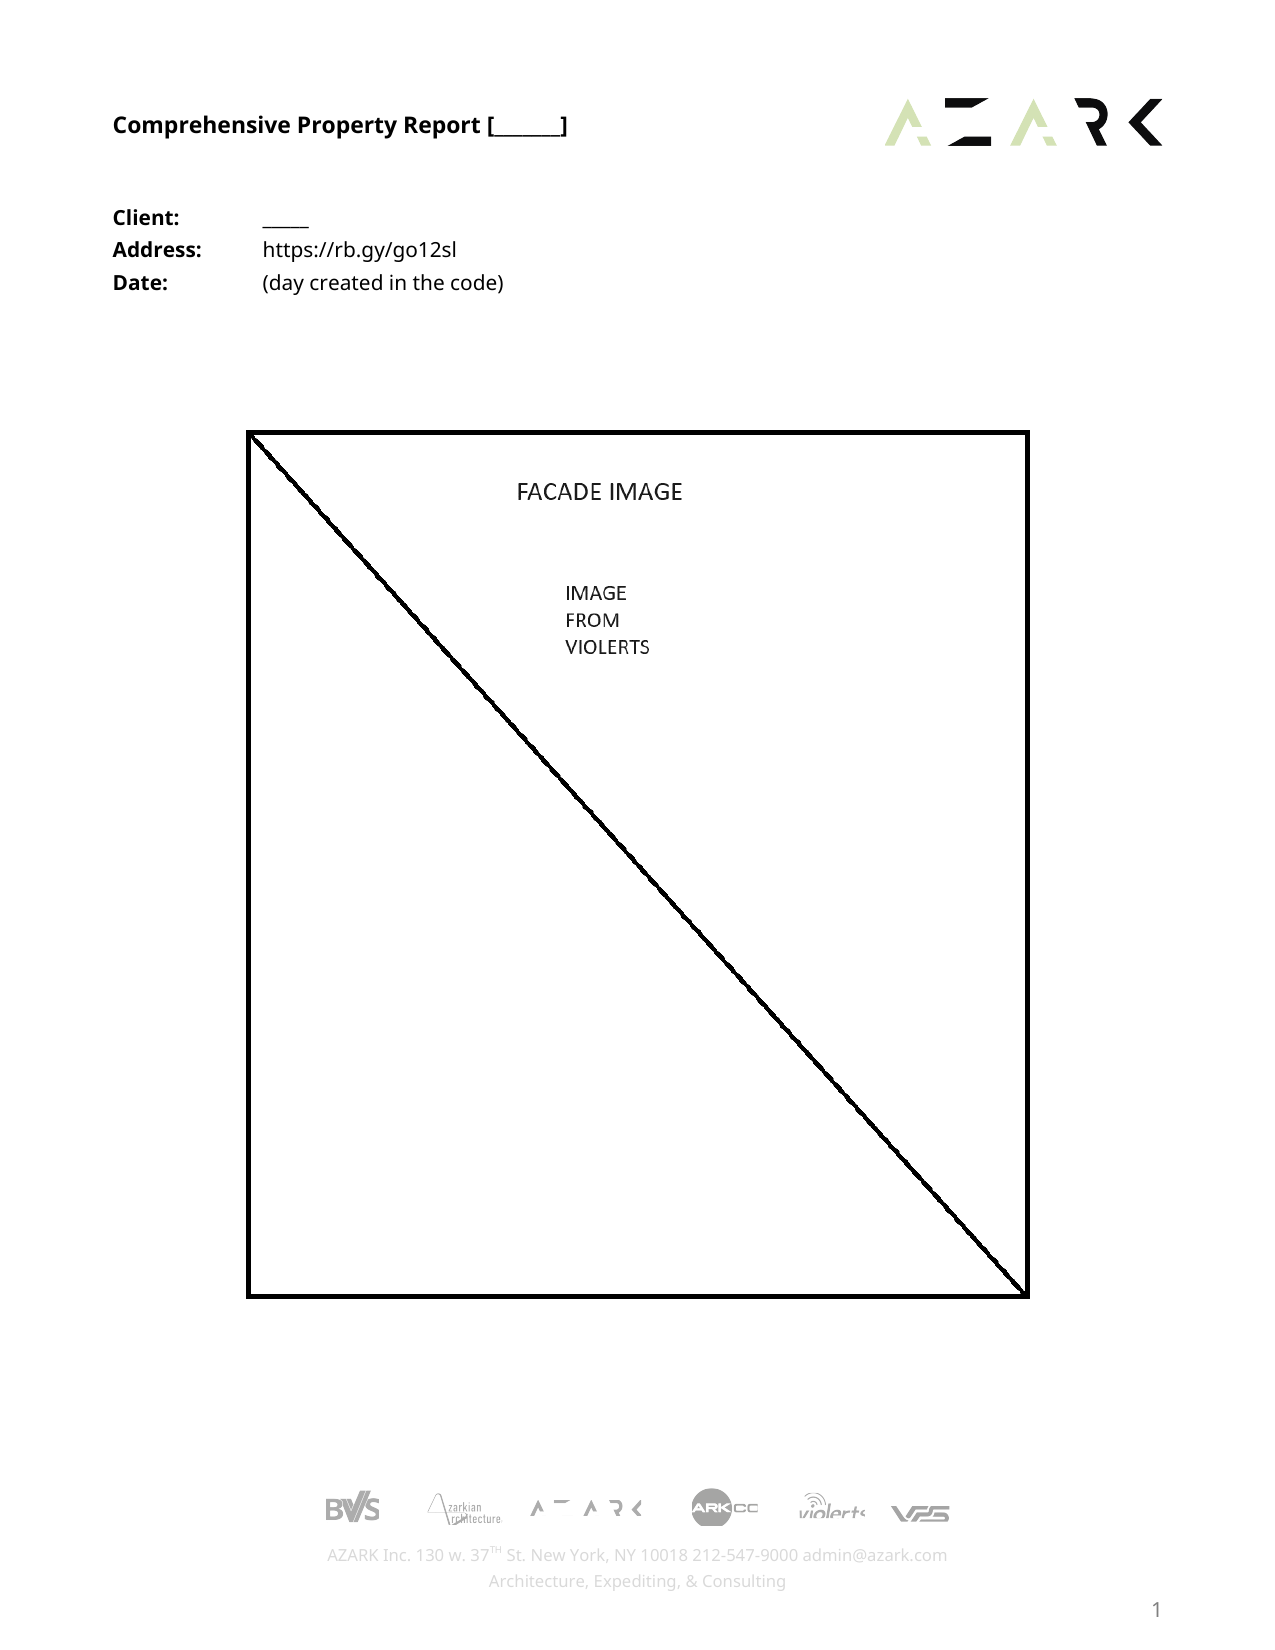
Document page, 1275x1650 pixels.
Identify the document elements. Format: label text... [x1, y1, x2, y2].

picture [890, 1506, 950, 1522]
picture [243, 428, 1031, 1301]
picture [528, 1500, 642, 1516]
picture [799, 1492, 865, 1518]
picture [427, 1493, 503, 1525]
picture [691, 1488, 758, 1526]
text Address: https://rb.gy/go12sl Date: (day created in the code) [112, 235, 1162, 296]
text Client: _____ [112, 203, 1162, 231]
picture [325, 1490, 379, 1522]
picture [885, 98, 1163, 146]
